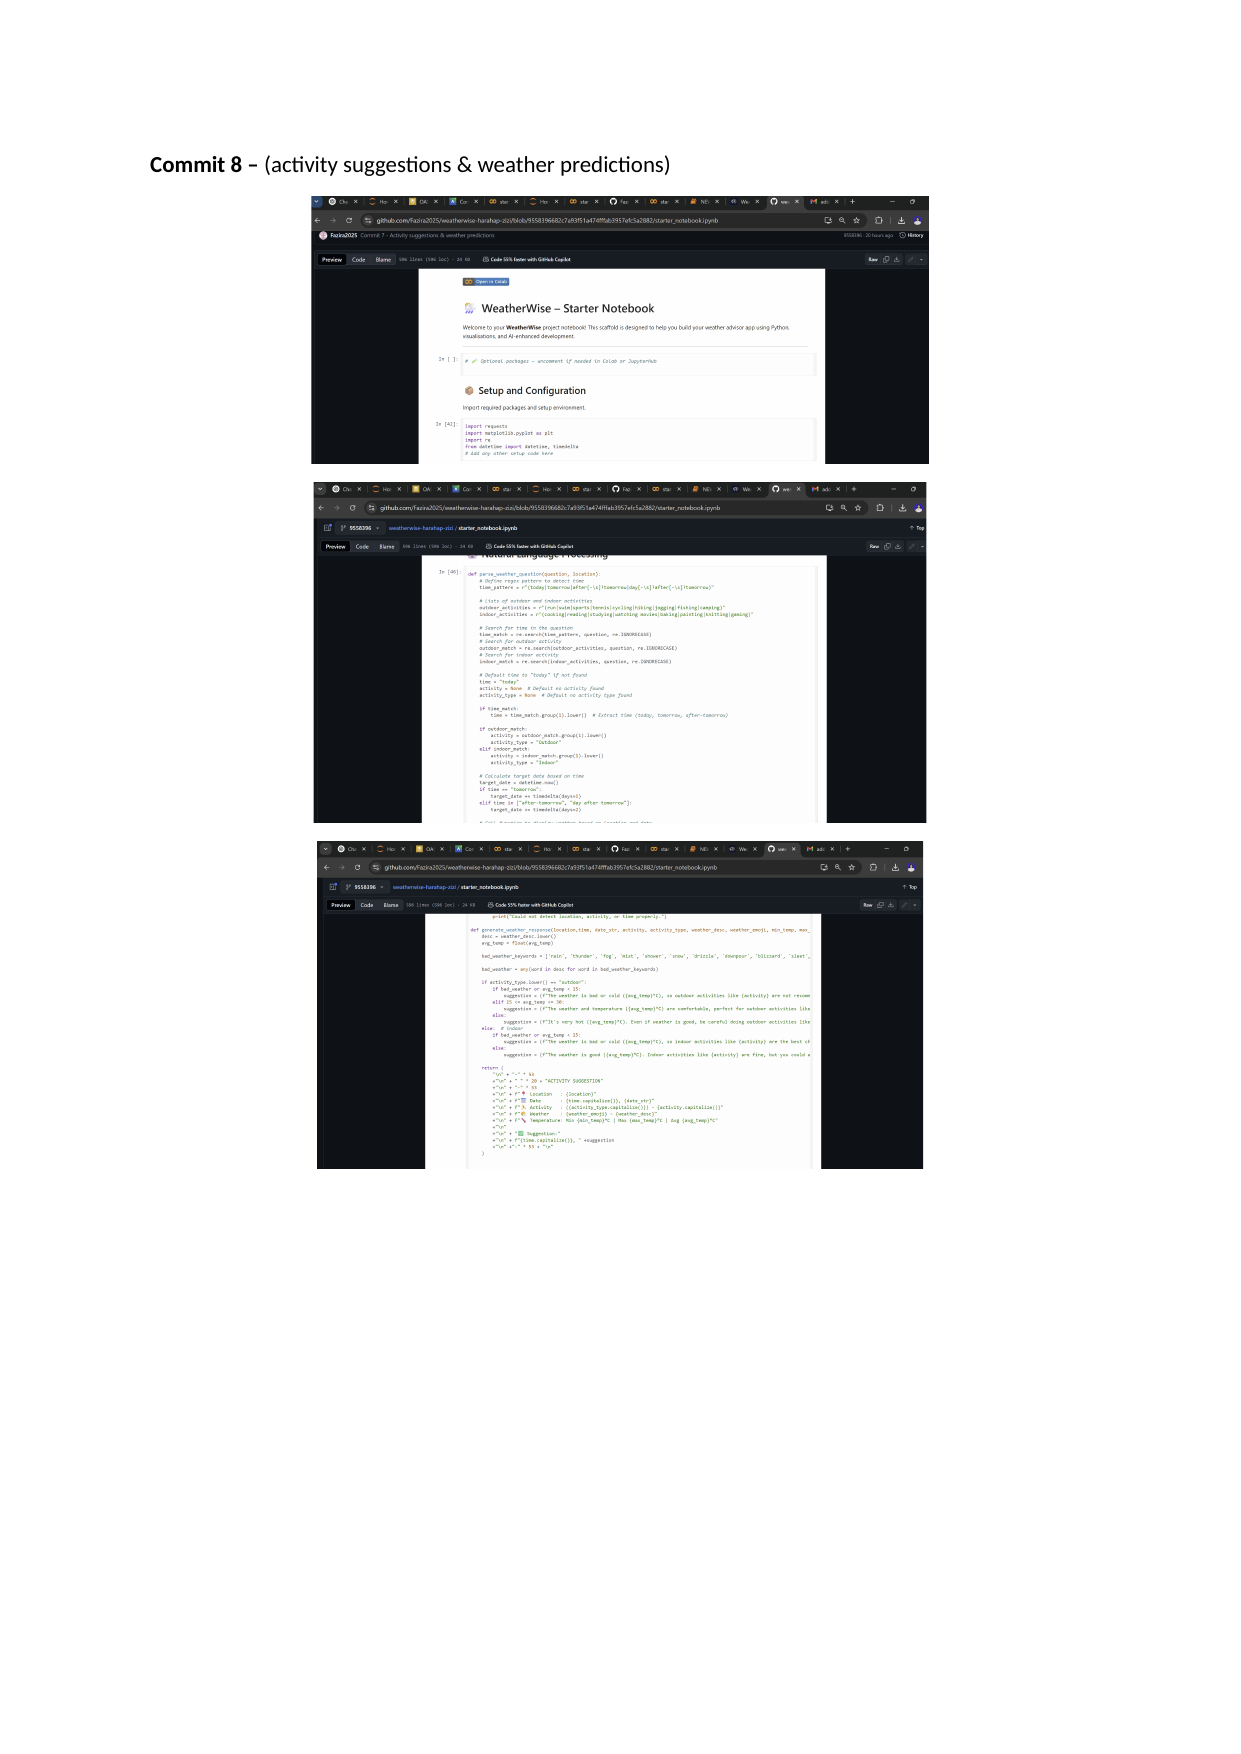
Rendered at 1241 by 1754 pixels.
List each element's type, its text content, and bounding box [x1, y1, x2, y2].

picture [311, 196, 929, 464]
picture [313, 482, 927, 823]
picture [317, 841, 924, 1169]
text Commit 8 – (activity suggestions & weather predictions) [150, 150, 1090, 178]
